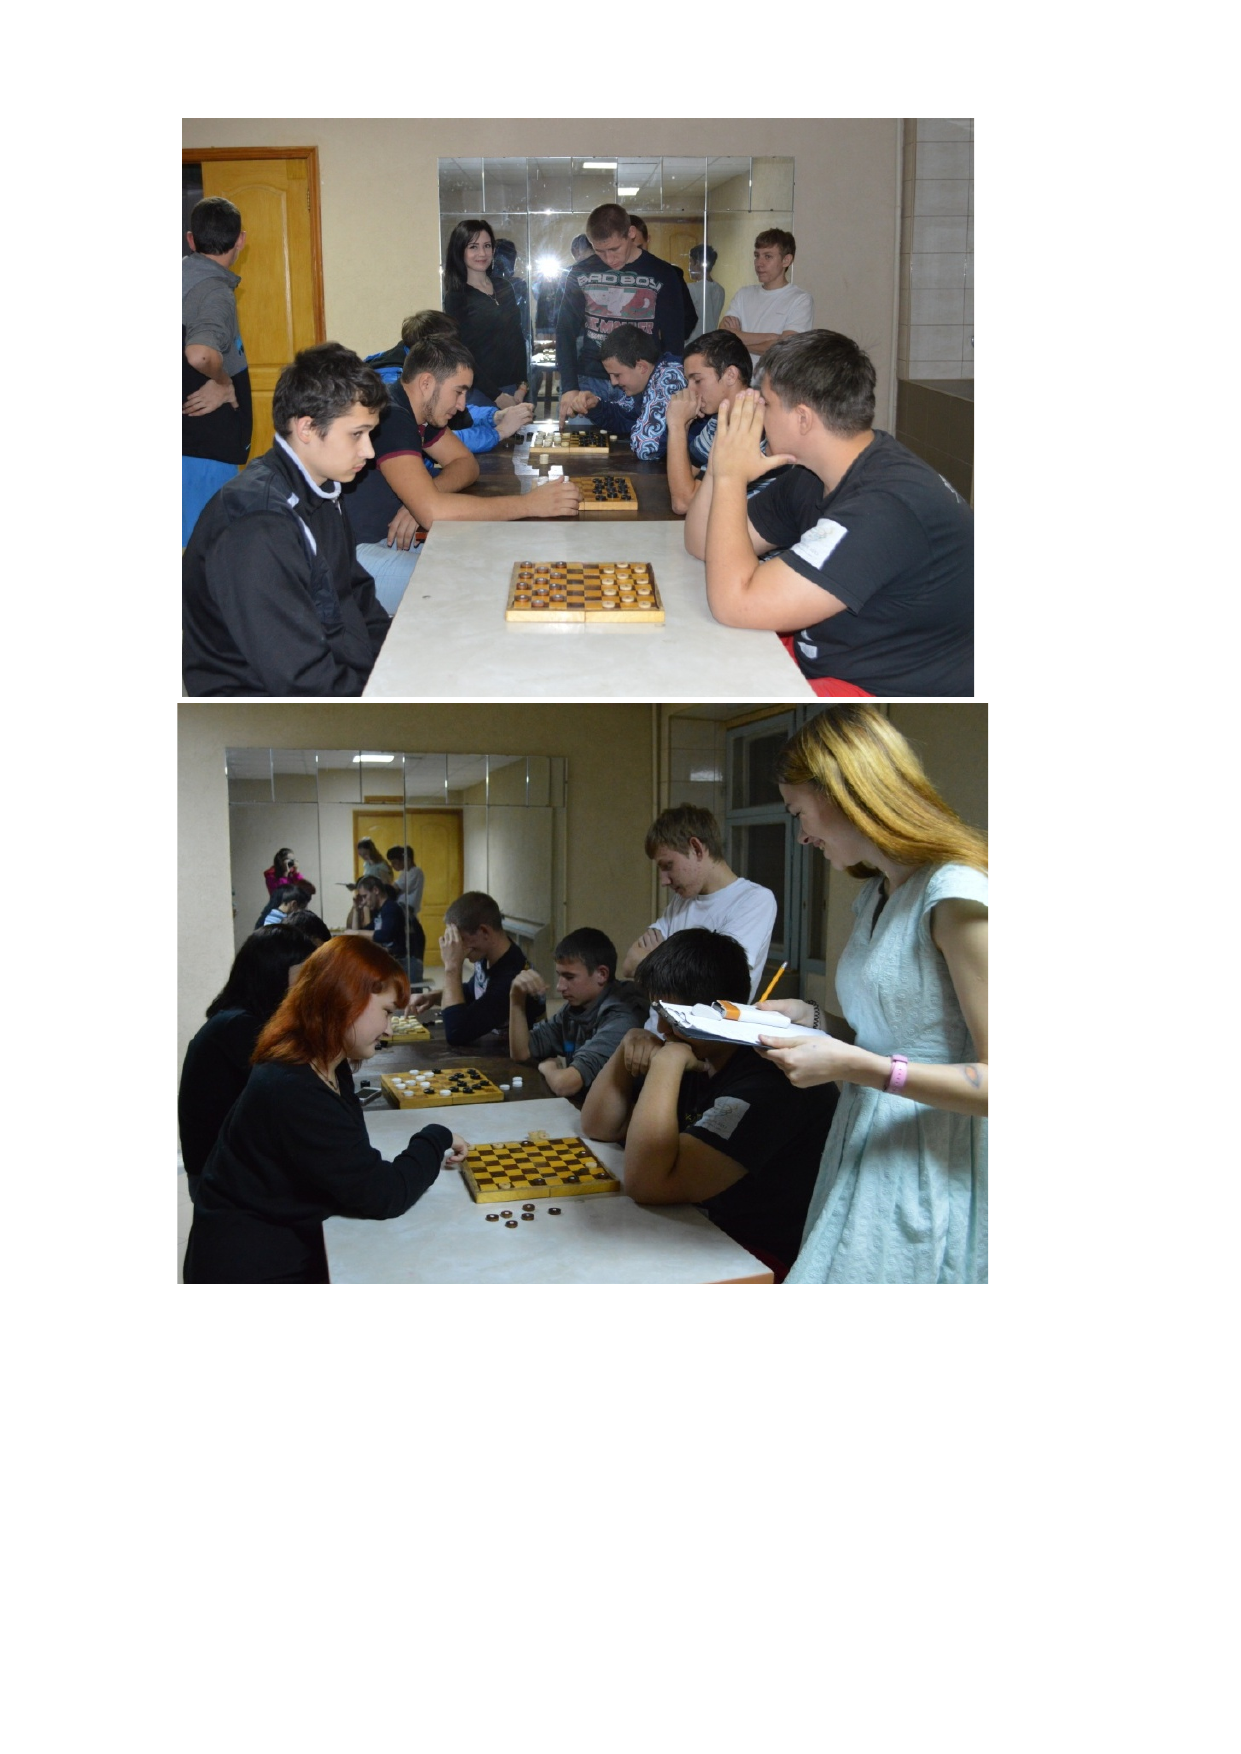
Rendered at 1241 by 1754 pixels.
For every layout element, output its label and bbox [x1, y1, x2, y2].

picture [177, 703, 989, 1284]
picture [182, 118, 975, 697]
